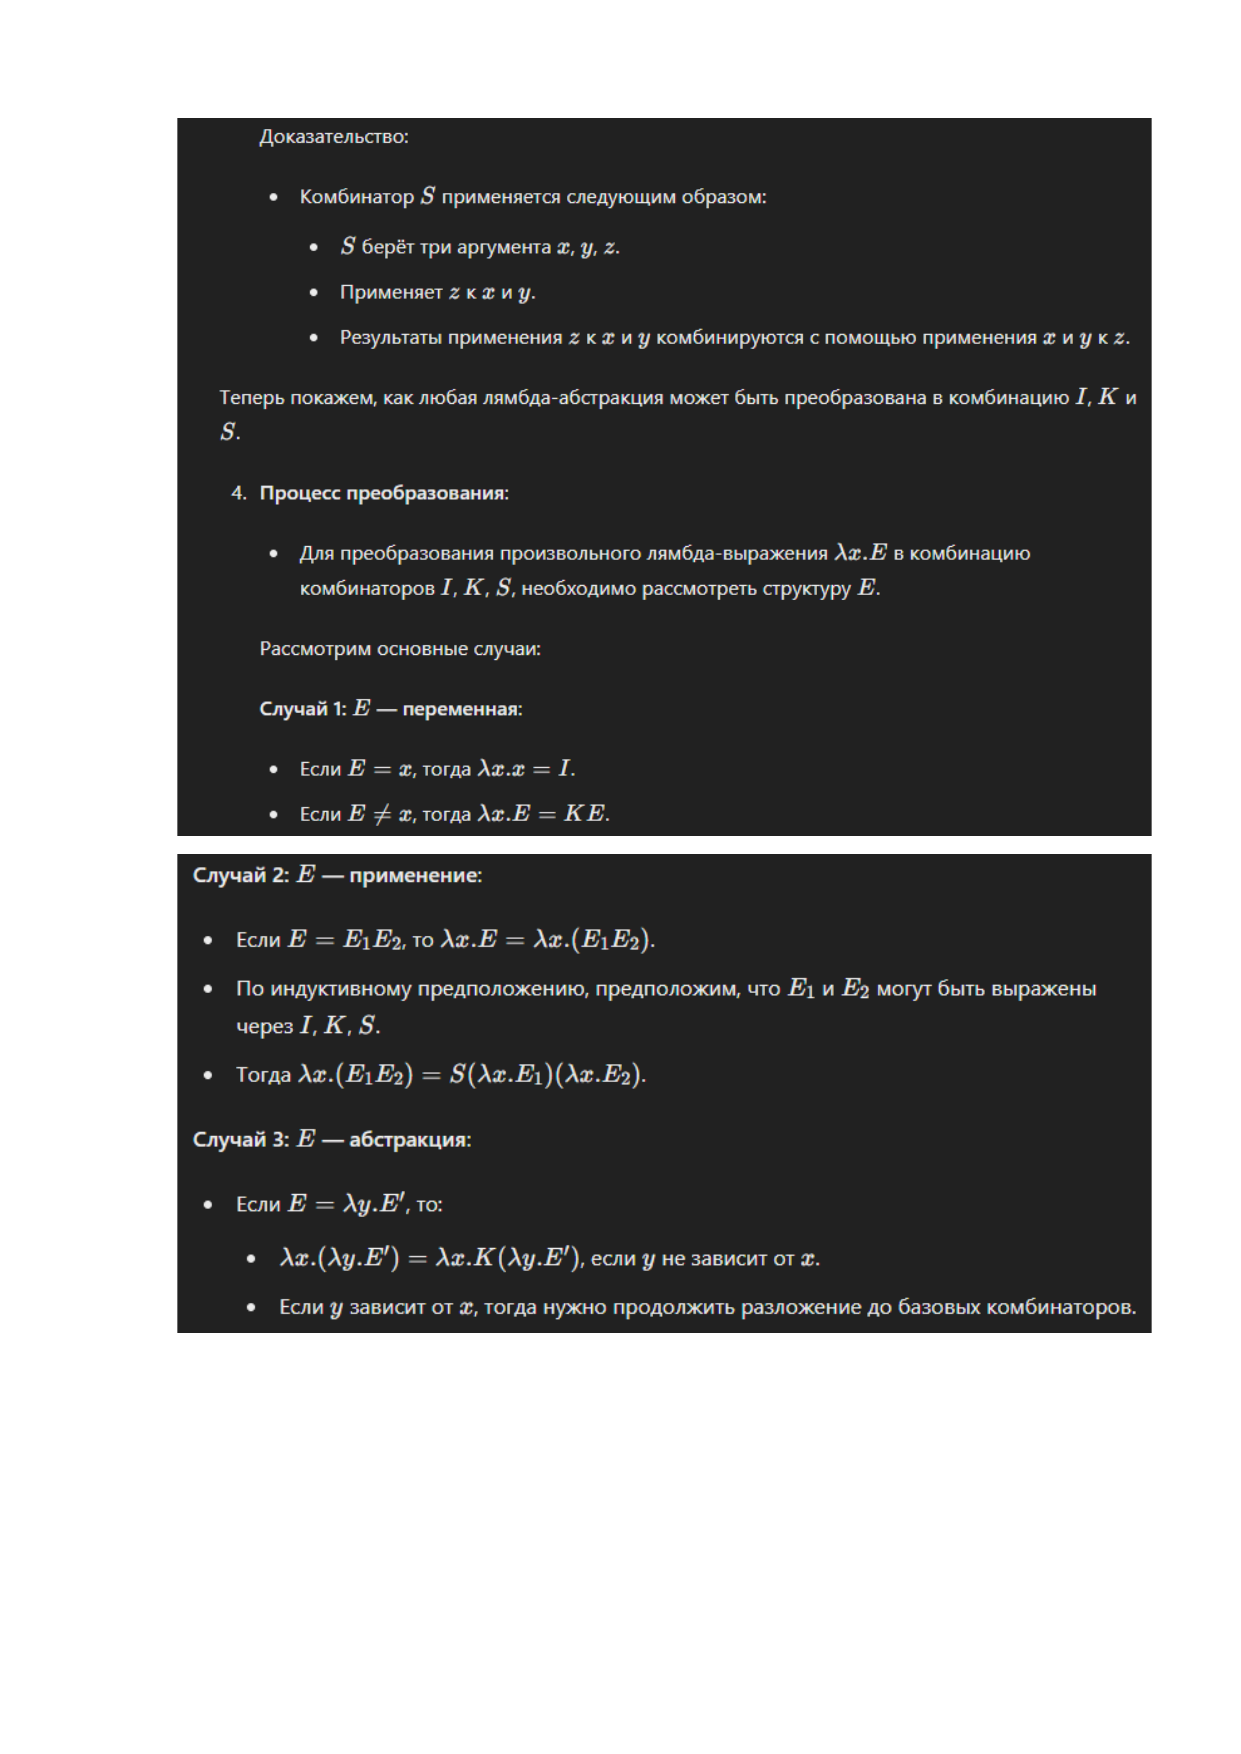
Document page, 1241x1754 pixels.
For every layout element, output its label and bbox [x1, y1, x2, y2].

picture [177, 118, 1152, 836]
picture [177, 854, 1152, 1333]
